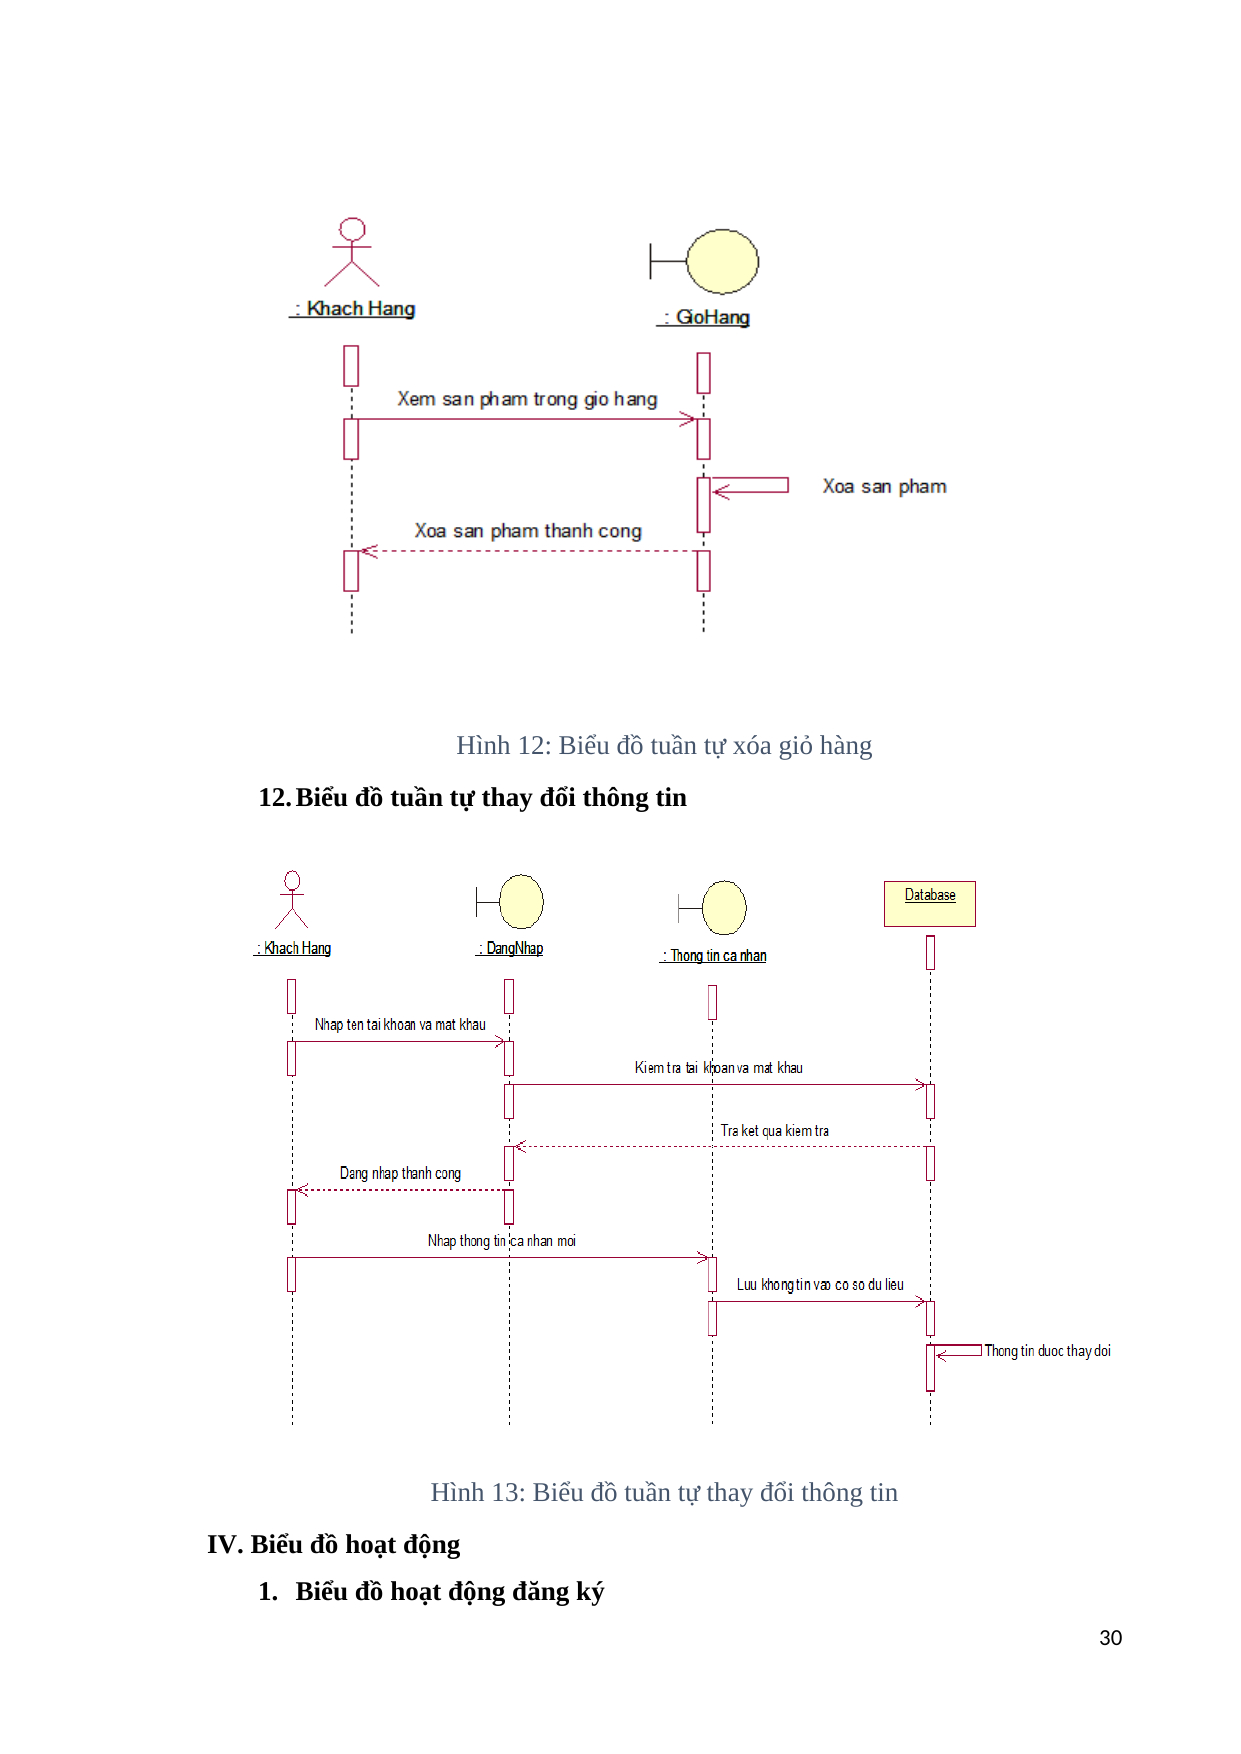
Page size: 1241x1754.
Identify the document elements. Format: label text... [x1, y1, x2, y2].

picture [206, 827, 1122, 1461]
list Biểu đồ tuần tự thay đổi thông tin [258, 781, 1122, 812]
picture [206, 149, 1069, 711]
text Hình 12: Biểu đồ tuần tự xóa giỏ hàng [207, 729, 1122, 760]
list Biểu đồ hoạt động đăng ký [258, 1575, 1122, 1606]
text Biểu đồ hoạt động [207, 1528, 1122, 1559]
text Hình 13: Biểu đồ tuần tự thay đổi thông tin [207, 1476, 1122, 1508]
